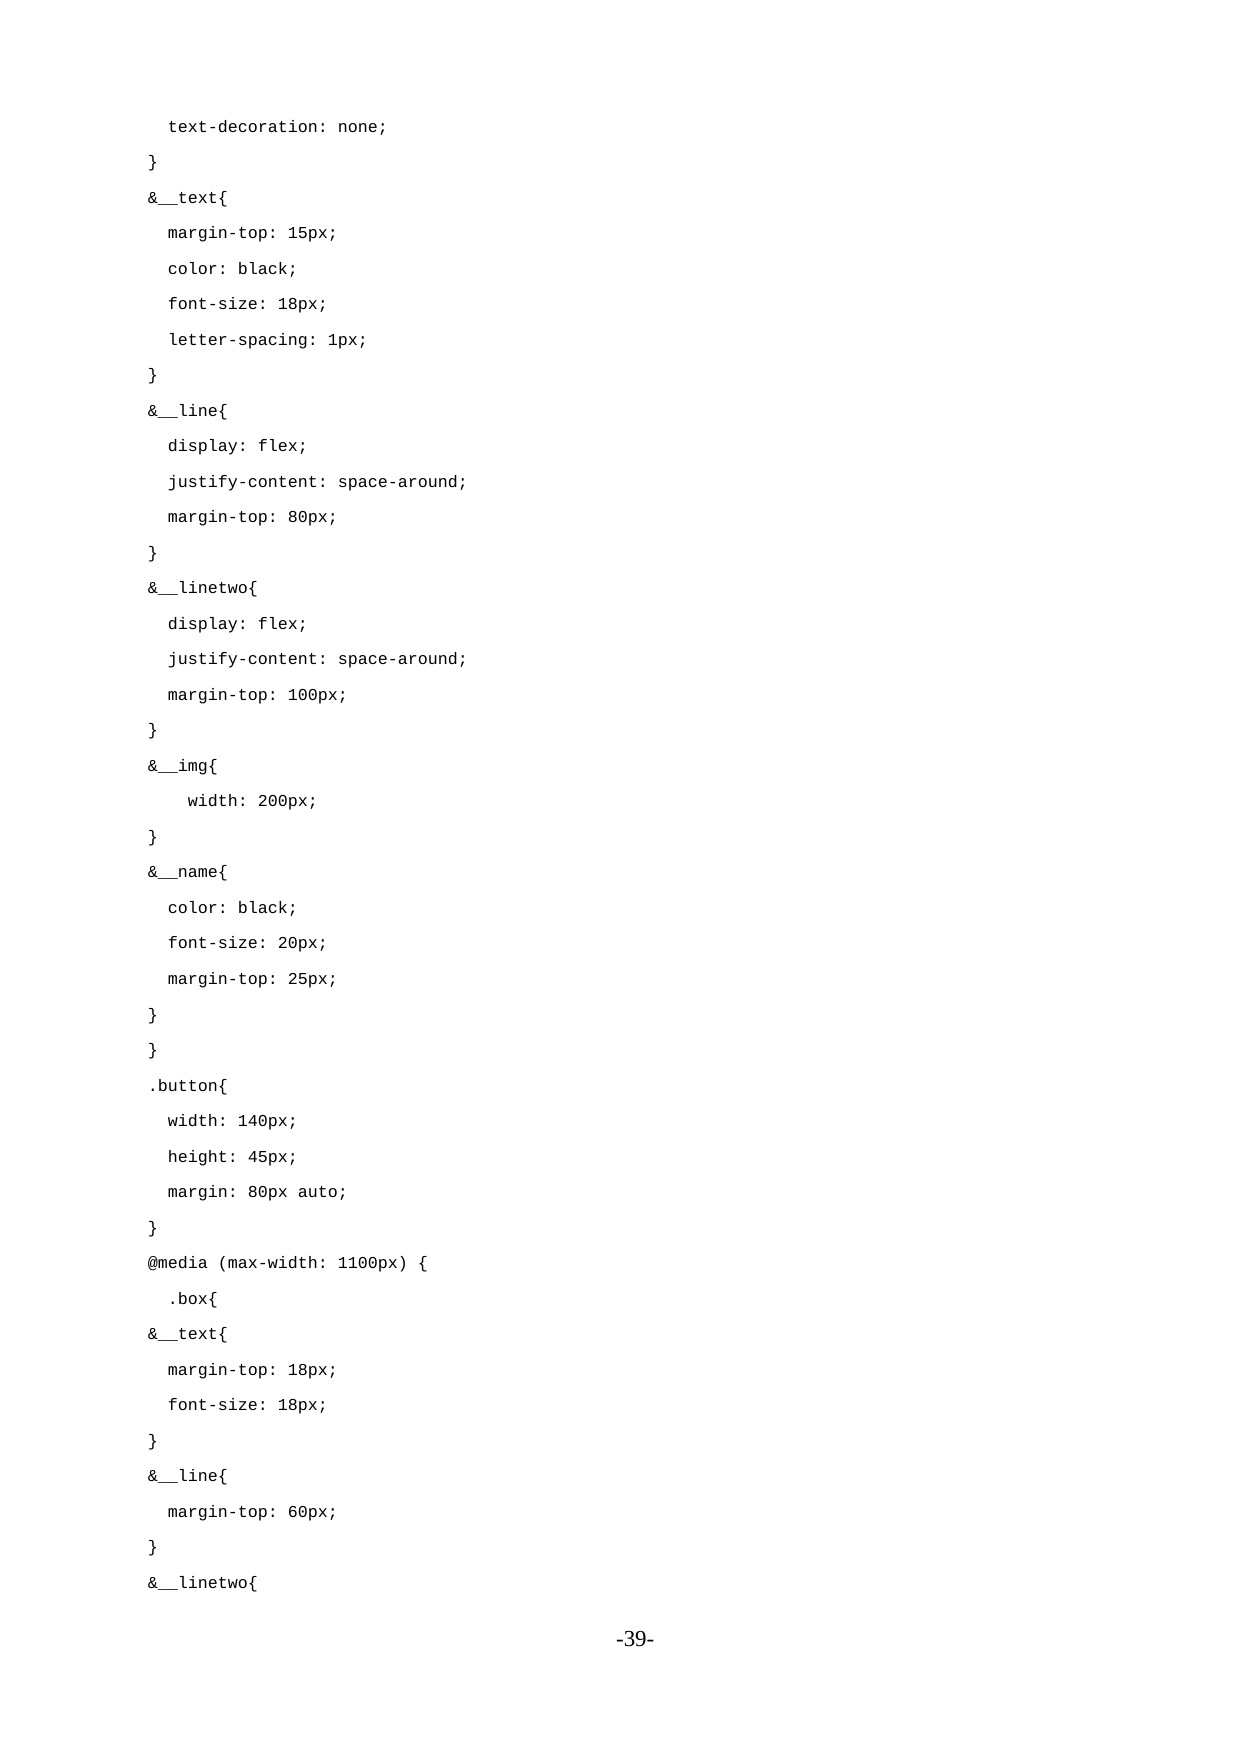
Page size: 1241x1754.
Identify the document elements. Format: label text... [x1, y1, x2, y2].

text .box{ [148, 1290, 1122, 1309]
text letter-spacing: 1px; [148, 331, 1122, 350]
text @media (max-width: 1100px) { [148, 1255, 1122, 1274]
text font-size: 20px; [148, 935, 1122, 954]
text margin-top: 80px; [148, 509, 1122, 528]
text margin-top: 100px; [148, 686, 1122, 705]
text font-size: 18px; [148, 296, 1122, 314]
text } [148, 544, 1122, 563]
text margin-top: 25px; [148, 971, 1122, 989]
text } [148, 1539, 1122, 1558]
text .button{ [148, 1077, 1122, 1096]
text &__img{ [148, 757, 1122, 776]
text margin-top: 60px; [148, 1503, 1122, 1522]
text width: 140px; [148, 1113, 1122, 1132]
text &__line{ [148, 1468, 1122, 1487]
text justify-content: space-around; [148, 651, 1122, 670]
text &__name{ [148, 864, 1122, 883]
text } [148, 1432, 1122, 1451]
text } [148, 722, 1122, 741]
text width: 200px; [148, 793, 1122, 812]
text } [148, 1042, 1122, 1061]
text color: black; [148, 899, 1122, 918]
text height: 45px; [148, 1148, 1122, 1167]
text text-decoration: none; [148, 118, 1122, 137]
text &__linetwo{ [148, 1574, 1122, 1593]
text font-size: 18px; [148, 1397, 1122, 1416]
text margin: 80px auto; [148, 1184, 1122, 1203]
text &__text{ [148, 1326, 1122, 1345]
text } [148, 367, 1122, 386]
text color: black; [148, 260, 1122, 279]
text margin-top: 18px; [148, 1361, 1122, 1380]
text justify-content: space-around; [148, 473, 1122, 492]
text } [148, 1219, 1122, 1238]
text } [148, 1006, 1122, 1025]
text display: flex; [148, 615, 1122, 634]
text display: flex; [148, 438, 1122, 457]
text margin-top: 15px; [148, 225, 1122, 243]
text &__linetwo{ [148, 580, 1122, 599]
text } [148, 828, 1122, 847]
text &__text{ [148, 189, 1122, 208]
text } [148, 154, 1122, 172]
text &__line{ [148, 402, 1122, 421]
